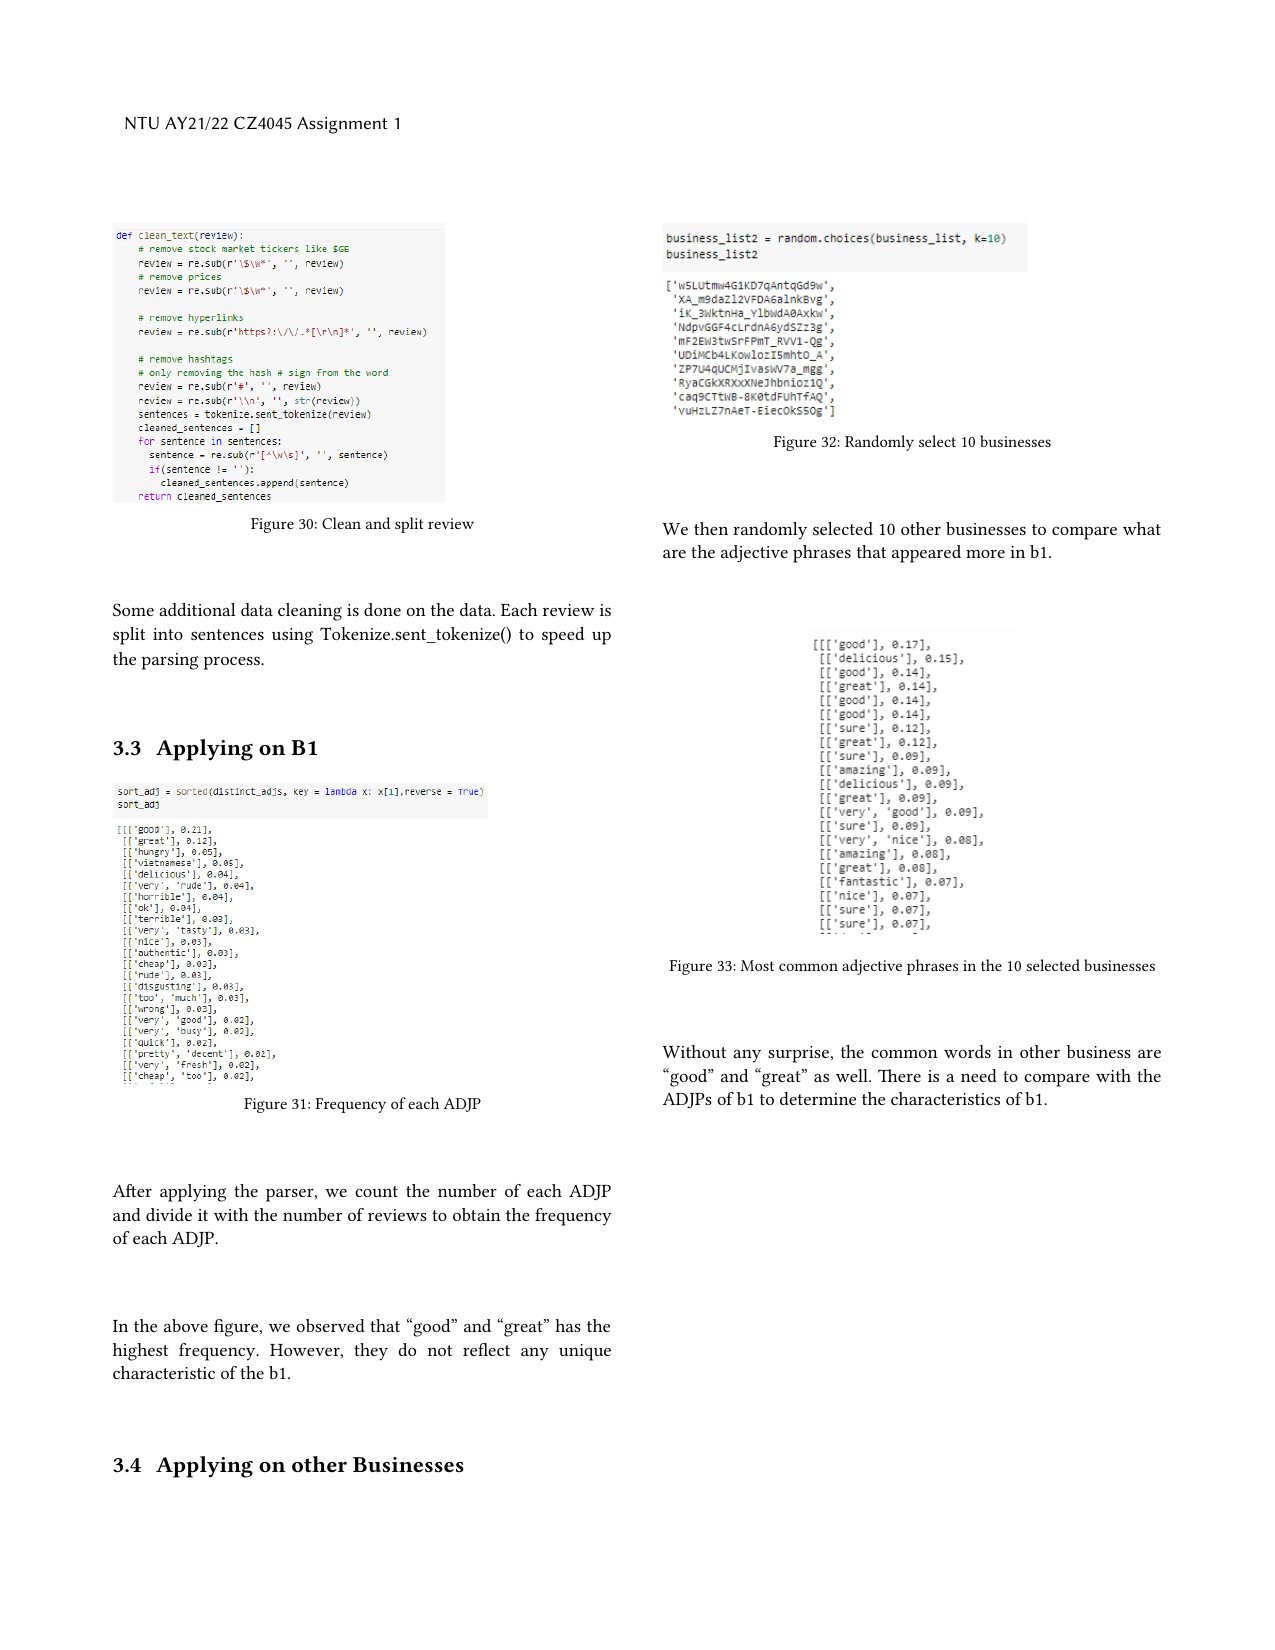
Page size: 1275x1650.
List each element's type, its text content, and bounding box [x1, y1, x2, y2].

picture [810, 630, 1016, 934]
text 3.4 Applying on other Businesses [112, 1452, 612, 1478]
text Some additional data cleaning is done on the data. Each review is split into sentences using Tokenize.sent_tokenize() to speed up the parsing process. [112, 599, 612, 669]
picture [112, 223, 445, 503]
text After applying the parser, we count the number of each ADJP and divide it with the number of reviews to obtain the frequency of each ADJP. [112, 1181, 612, 1249]
picture [112, 783, 489, 1084]
picture [662, 223, 1028, 422]
text Figure 31: Frequency of each ADJP [112, 1095, 612, 1114]
text 3.3 Applying on B1 [112, 735, 612, 761]
text Figure 30: Clean and split review [112, 514, 612, 533]
text We then randomly selected 10 other businesses to compare what are the adjective phrases that appeared more in b1. [662, 519, 1162, 563]
text In the above figure, we observed that “good” and “great” has the highest frequency. However, they do not reflect any unique characteristic of the b1. [112, 1316, 612, 1384]
text Without any surprise, the common words in other business are “good” and “great” as well. There is a need to compare with the ADJPs of b1 to determine the characteristics of b1. [662, 1042, 1162, 1110]
text Figure 33: Most common adjective phrases in the 10 selected businesses [662, 956, 1162, 975]
text Figure 32: Randomly select 10 businesses [662, 433, 1162, 452]
